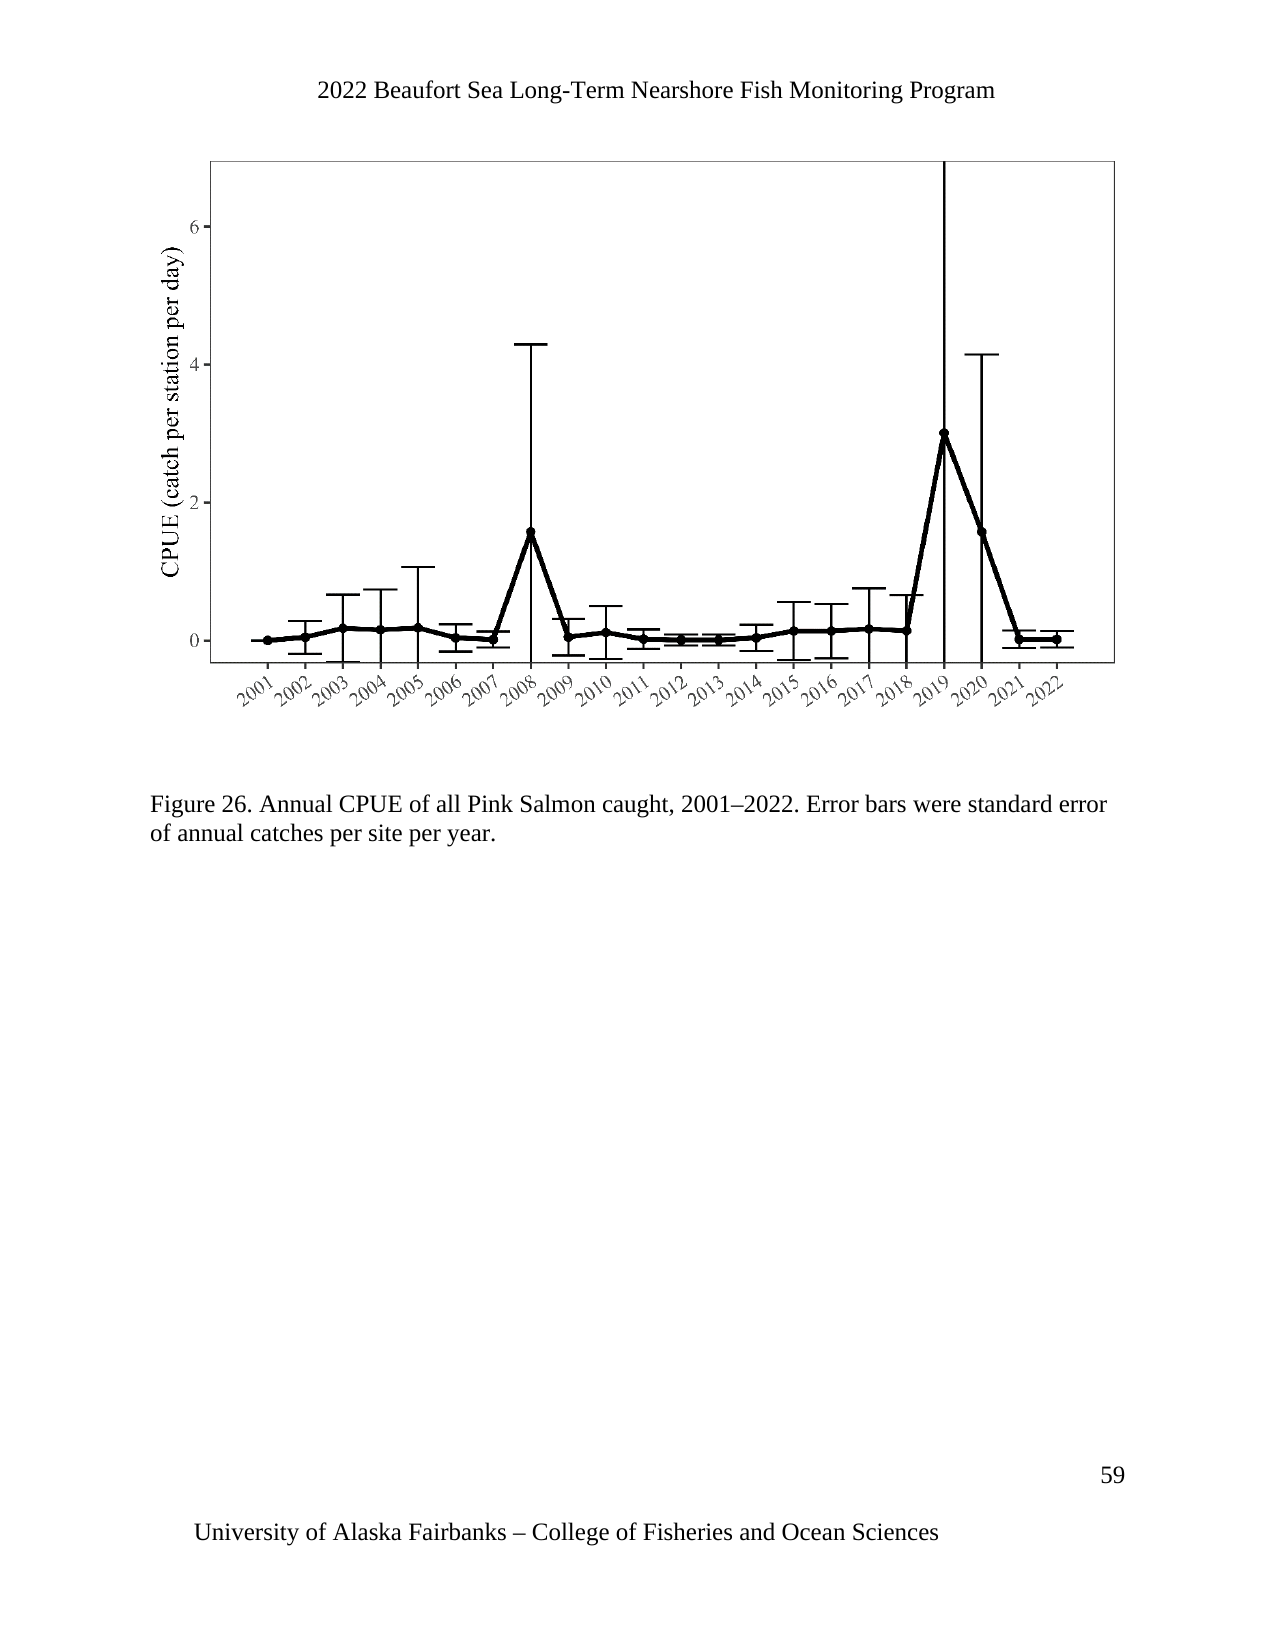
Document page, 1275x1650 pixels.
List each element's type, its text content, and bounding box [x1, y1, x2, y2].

subtitle Figure 26. Annual CPUE of all Pink Salmon caught, 2001–2022. Error bars were standard error of annual catches per site per year. [150, 789, 1125, 847]
picture [150, 150, 1125, 750]
